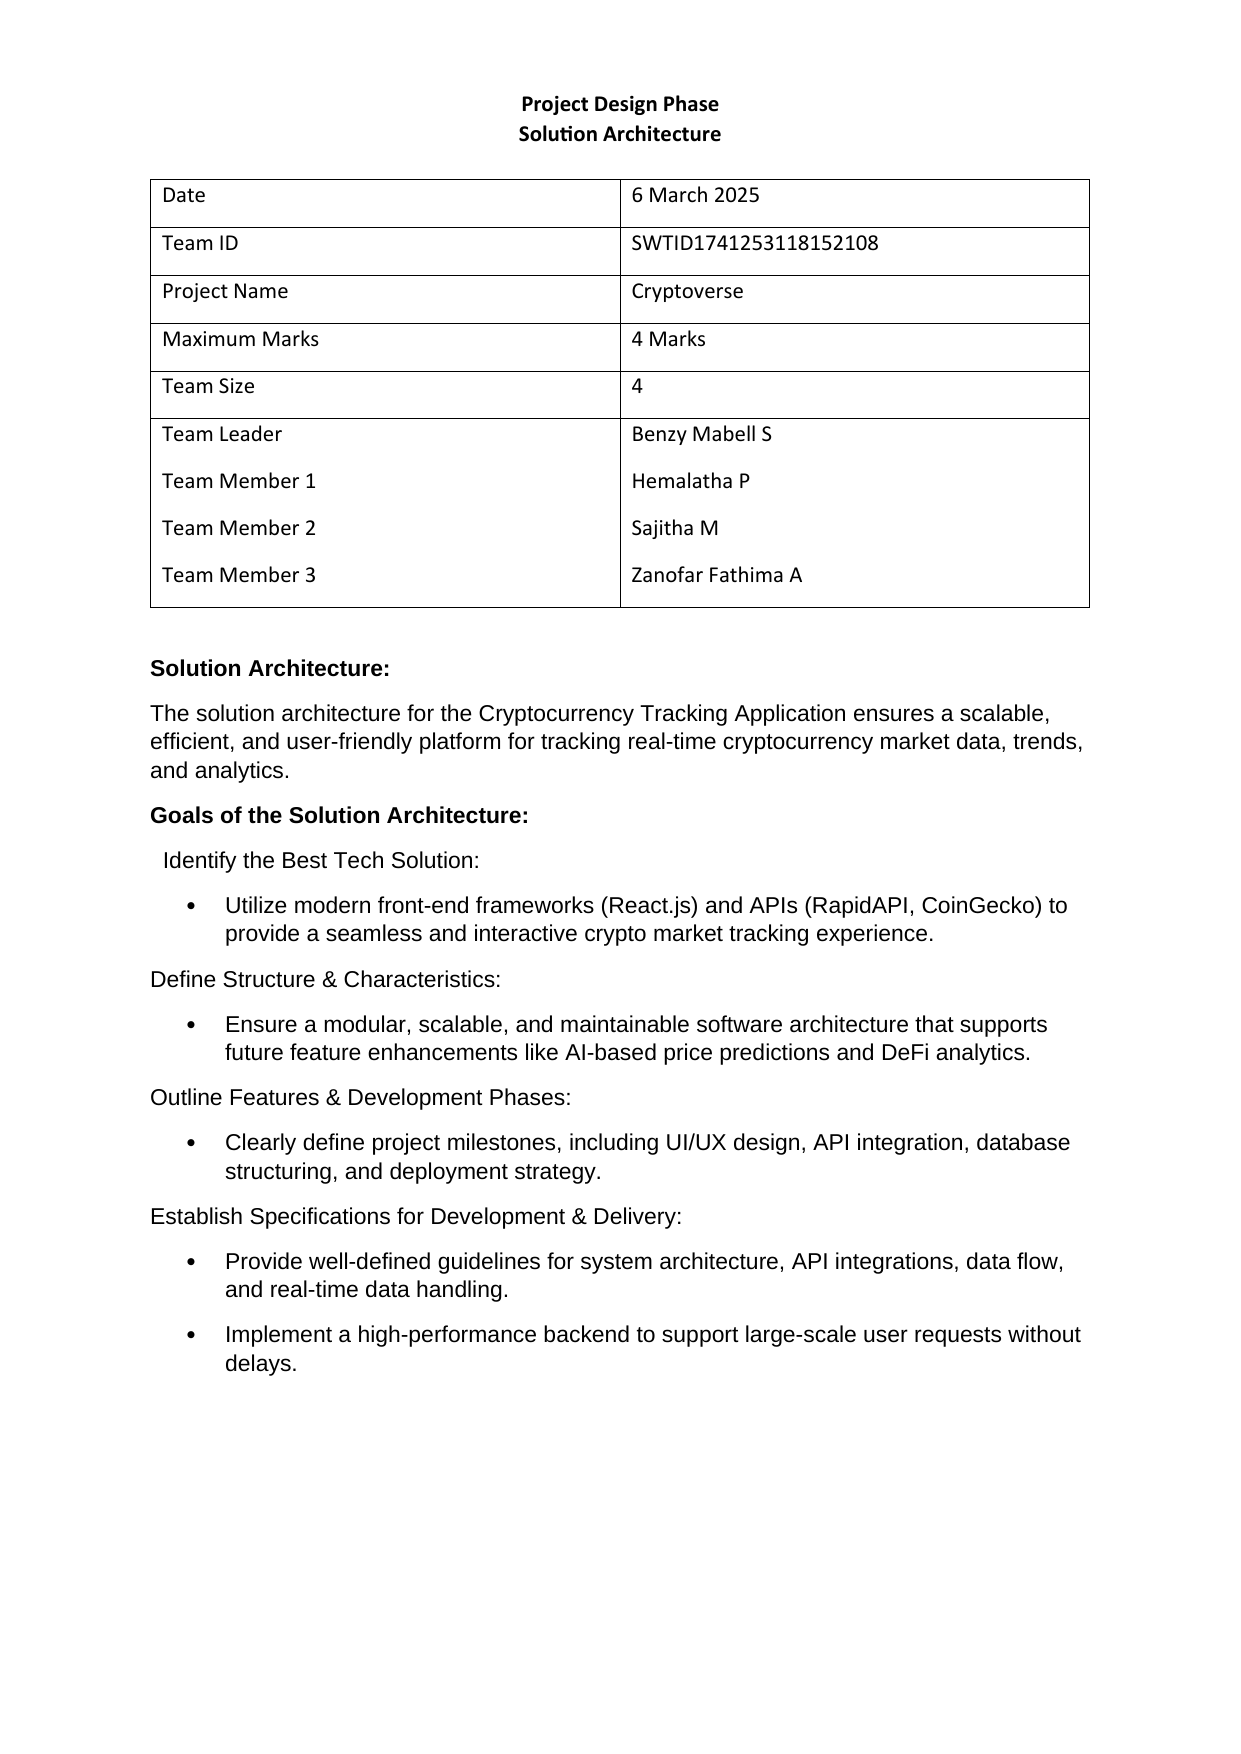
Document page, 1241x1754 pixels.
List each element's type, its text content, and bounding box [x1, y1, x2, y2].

table_cell 4 [621, 372, 1089, 418]
table_cell Team Size [151, 372, 620, 418]
list Clearly define project milestones, including UI/UX design, API integration, database structuring, and deployment strategy. [187, 1129, 1090, 1184]
list Implement a high-performance backend to support large-scale user requests without delays. [187, 1321, 1090, 1376]
table_cell Maximum Marks [151, 324, 620, 371]
list Utilize modern front-end frameworks (React.js) and APIs (RapidAPI, CoinGecko) to provide a seamless and interactive crypto market tracking experience. [187, 892, 1090, 947]
table_header 6 March 2025 [621, 180, 1089, 227]
table_cell Team ID [151, 228, 620, 275]
table_cell Project Name [151, 276, 620, 323]
table_header Date [151, 180, 620, 227]
table_cell 4 Marks [621, 324, 1089, 371]
text Define Structure & Characteristics: [150, 966, 1090, 992]
list Ensure a modular, scalable, and maintainable software architecture that supports future feature enhancements like AI-based price predictions and DeFi analytics. [187, 1011, 1090, 1065]
text Establish Specifications for Development & Delivery: [150, 1203, 1090, 1229]
text Project Design Phase [150, 89, 1090, 117]
table_cell Cryptoverse [621, 276, 1089, 323]
text Solution Architecture [150, 119, 1090, 147]
text Solution Architecture: [150, 655, 1090, 681]
text Outline Features & Development Phases: [150, 1084, 1090, 1111]
list Provide well-defined guidelines for system architecture, API integrations, data flow, and real-time data handling. [187, 1248, 1090, 1303]
table_cell Benzy Mabell S Hemalatha P Sajitha M Zanofar Fathima A [621, 419, 1089, 607]
text The solution architecture for the Cryptocurrency Tracking Application ensures a scalable, efficient, and user-friendly platform for tracking real-time cryptocurrency market data, trends, and analytics. [150, 700, 1090, 783]
table_cell Team Leader Team Member 1 Team Member 2 Team Member 3 [151, 419, 620, 607]
text Goals of the Solution Architecture: [150, 802, 1090, 828]
table_cell SWTID1741253118152108 [621, 228, 1089, 275]
text Identify the Best Tech Solution: [150, 847, 1090, 873]
